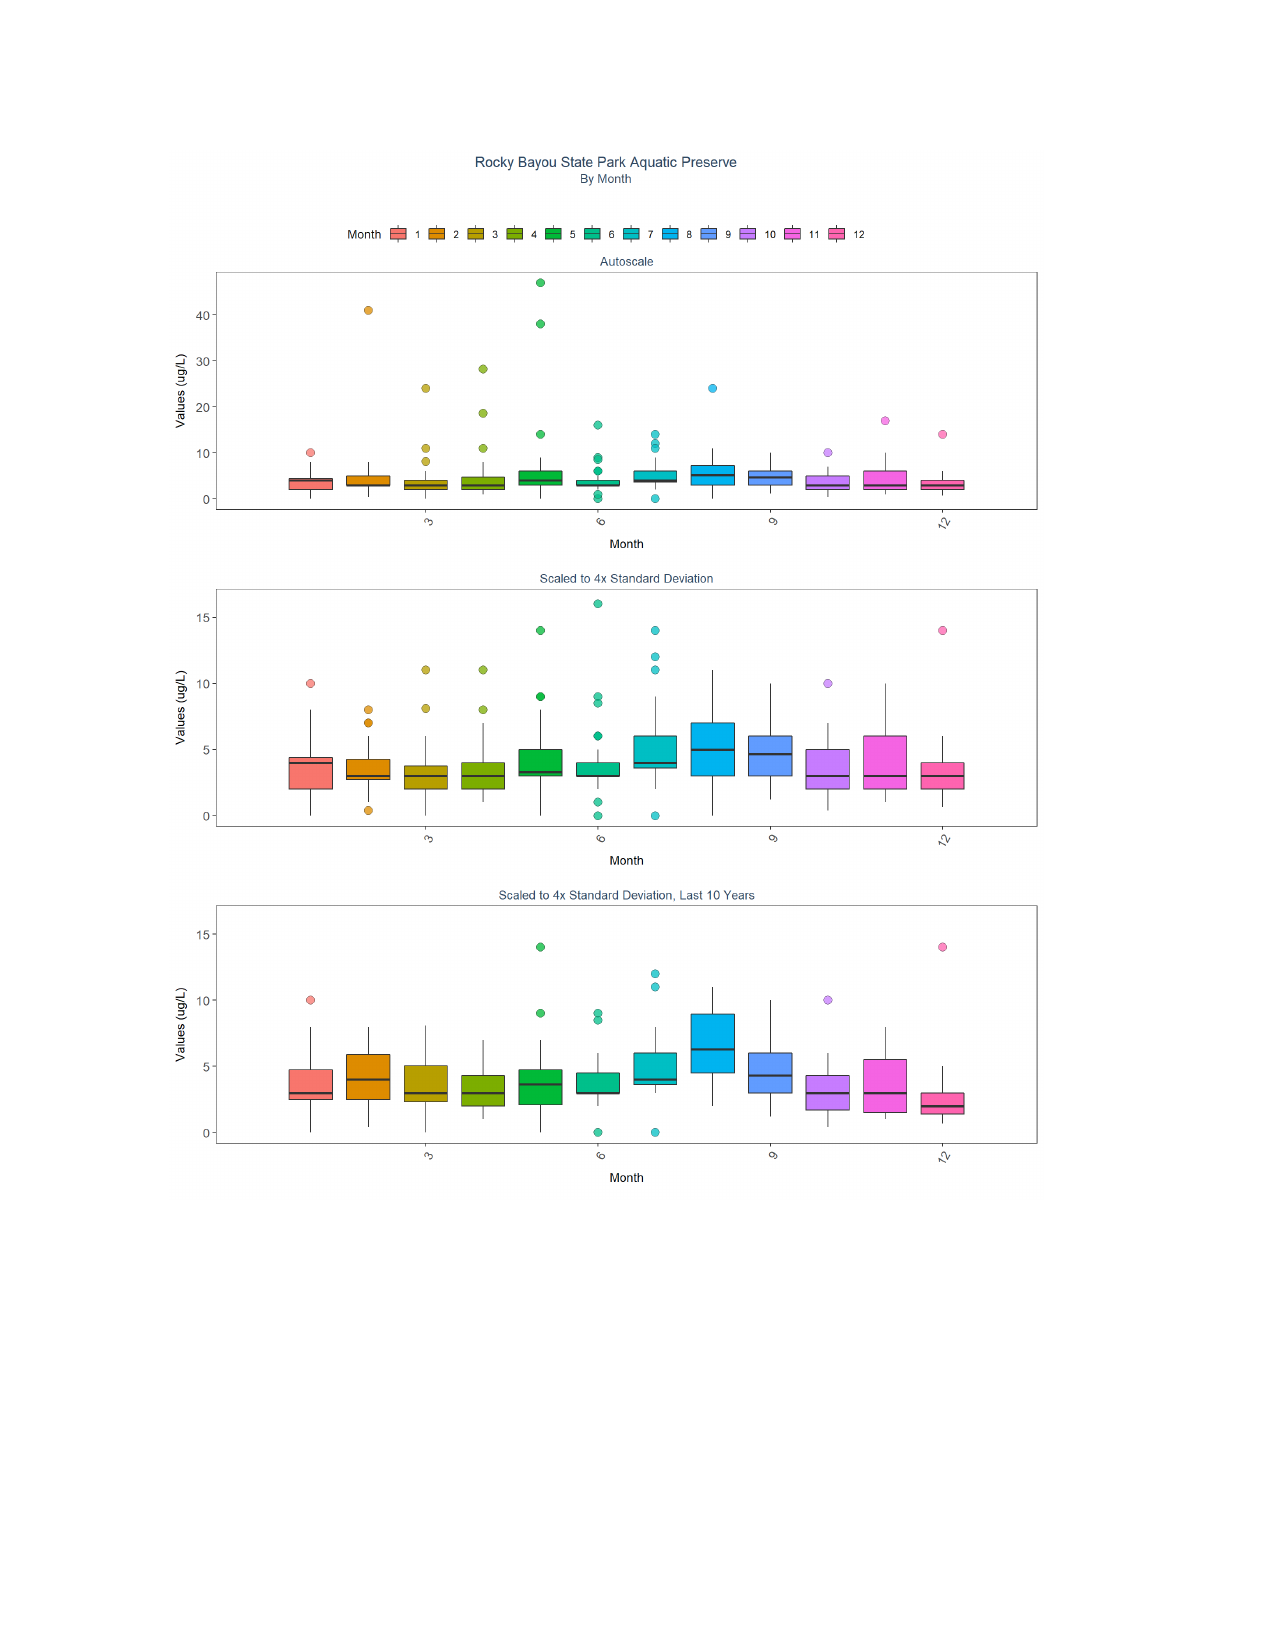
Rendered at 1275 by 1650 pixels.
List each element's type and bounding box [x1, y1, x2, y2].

picture [168, 150, 1044, 1200]
